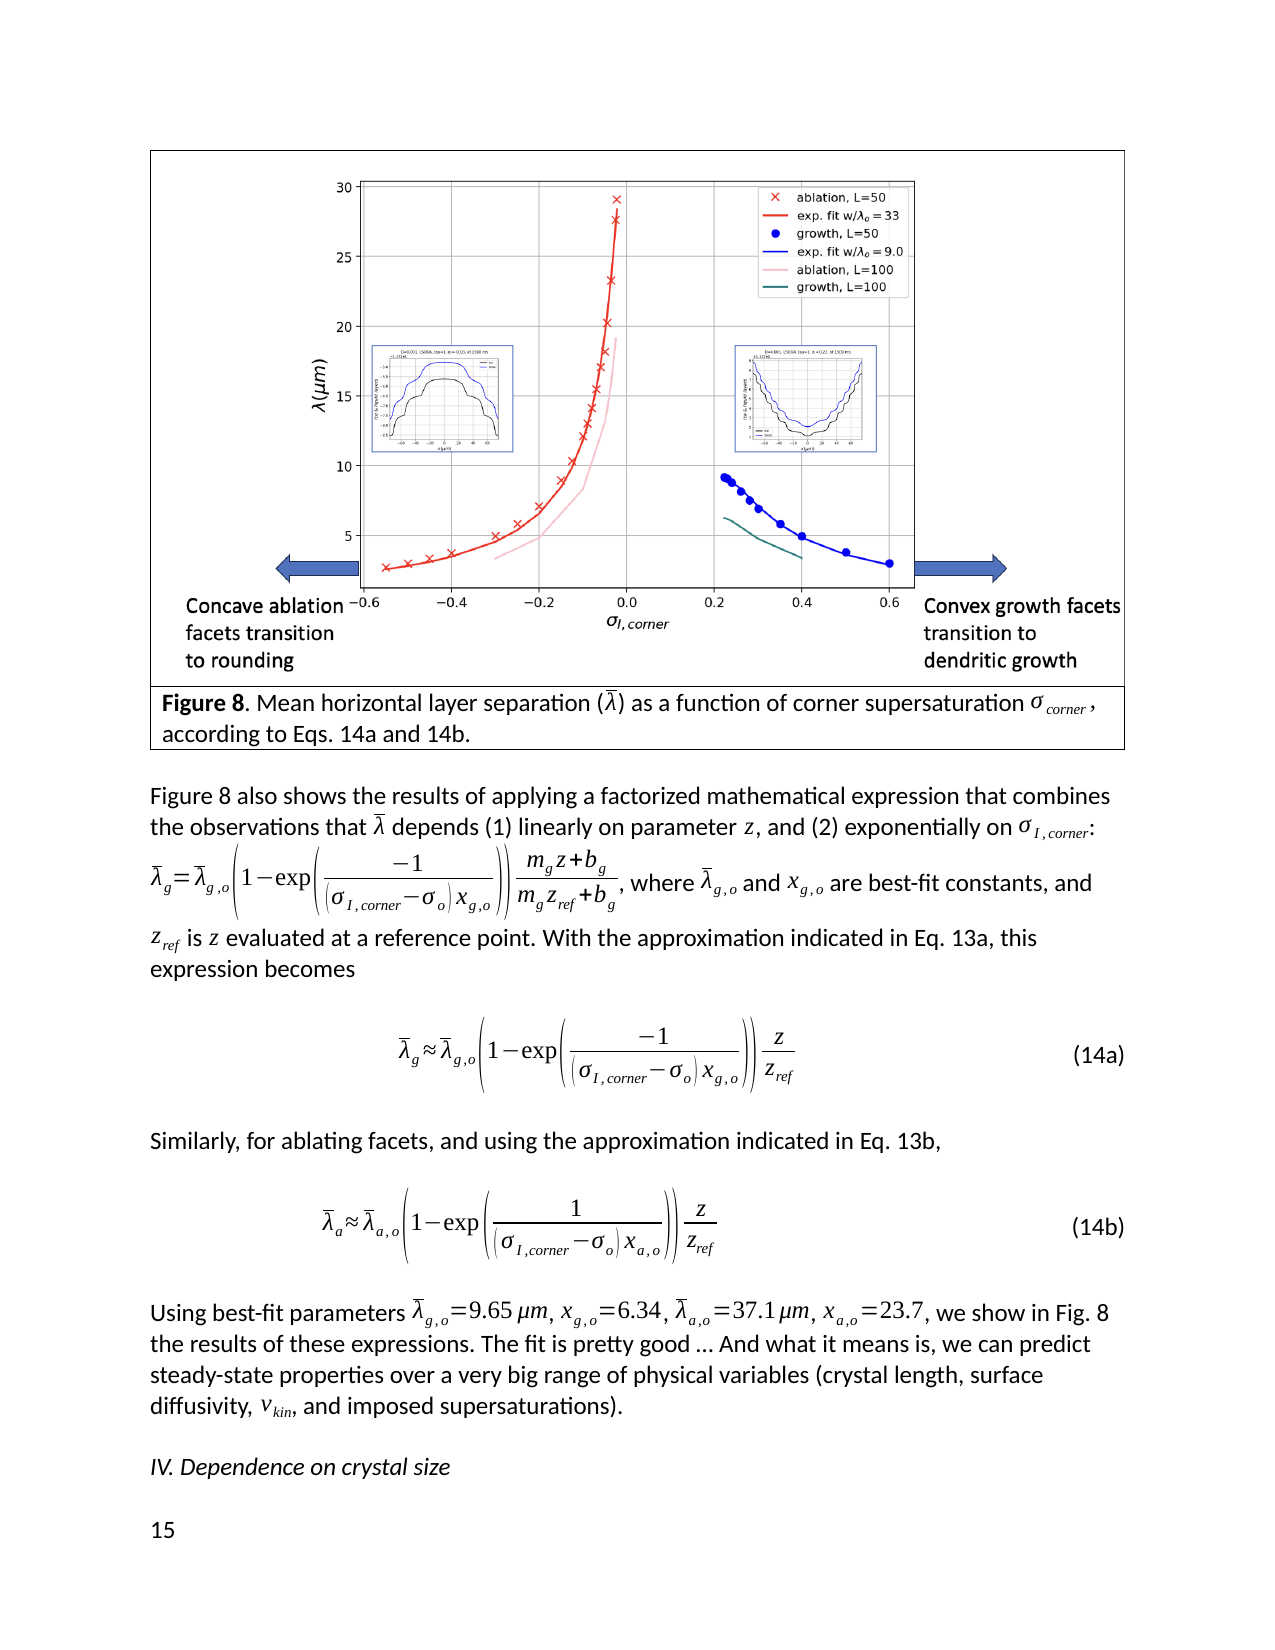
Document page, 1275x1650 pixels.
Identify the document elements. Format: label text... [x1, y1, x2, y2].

text Using best-fit parameters , , , , we show in Fig. 8 the results of these expressions. The fit is pretty good … And what it means is, we can predict steady-state properties over a very big range of physical variables (crystal length, surface diffusivity, , and imposed supersaturations). [150, 1297, 1125, 1421]
text (14a) [150, 1014, 1125, 1095]
picture [161, 151, 1125, 686]
text Figure 8 also shows the results of applying a factorized mathematical expression that combines the observations that depends (1) linearly on parameter , and (2) exponentially on : , where and are best-fit constants, and is evaluated at a reference point. With the approximation indicated in Eq. 13a, this expression becomes [150, 780, 1125, 984]
text (14b) [150, 1186, 1125, 1267]
text Similarly, for ablating facets, and using the approximation indicated in Eq. 13b, [150, 1125, 1125, 1156]
table_header [151, 151, 161, 686]
table_cell Figure 8. Mean horizontal layer separation () as a function of corner supersaturation according to Eqs. 14a and 14b. [151, 687, 1124, 748]
text IV. Dependence on crystal size [150, 1451, 1125, 1482]
